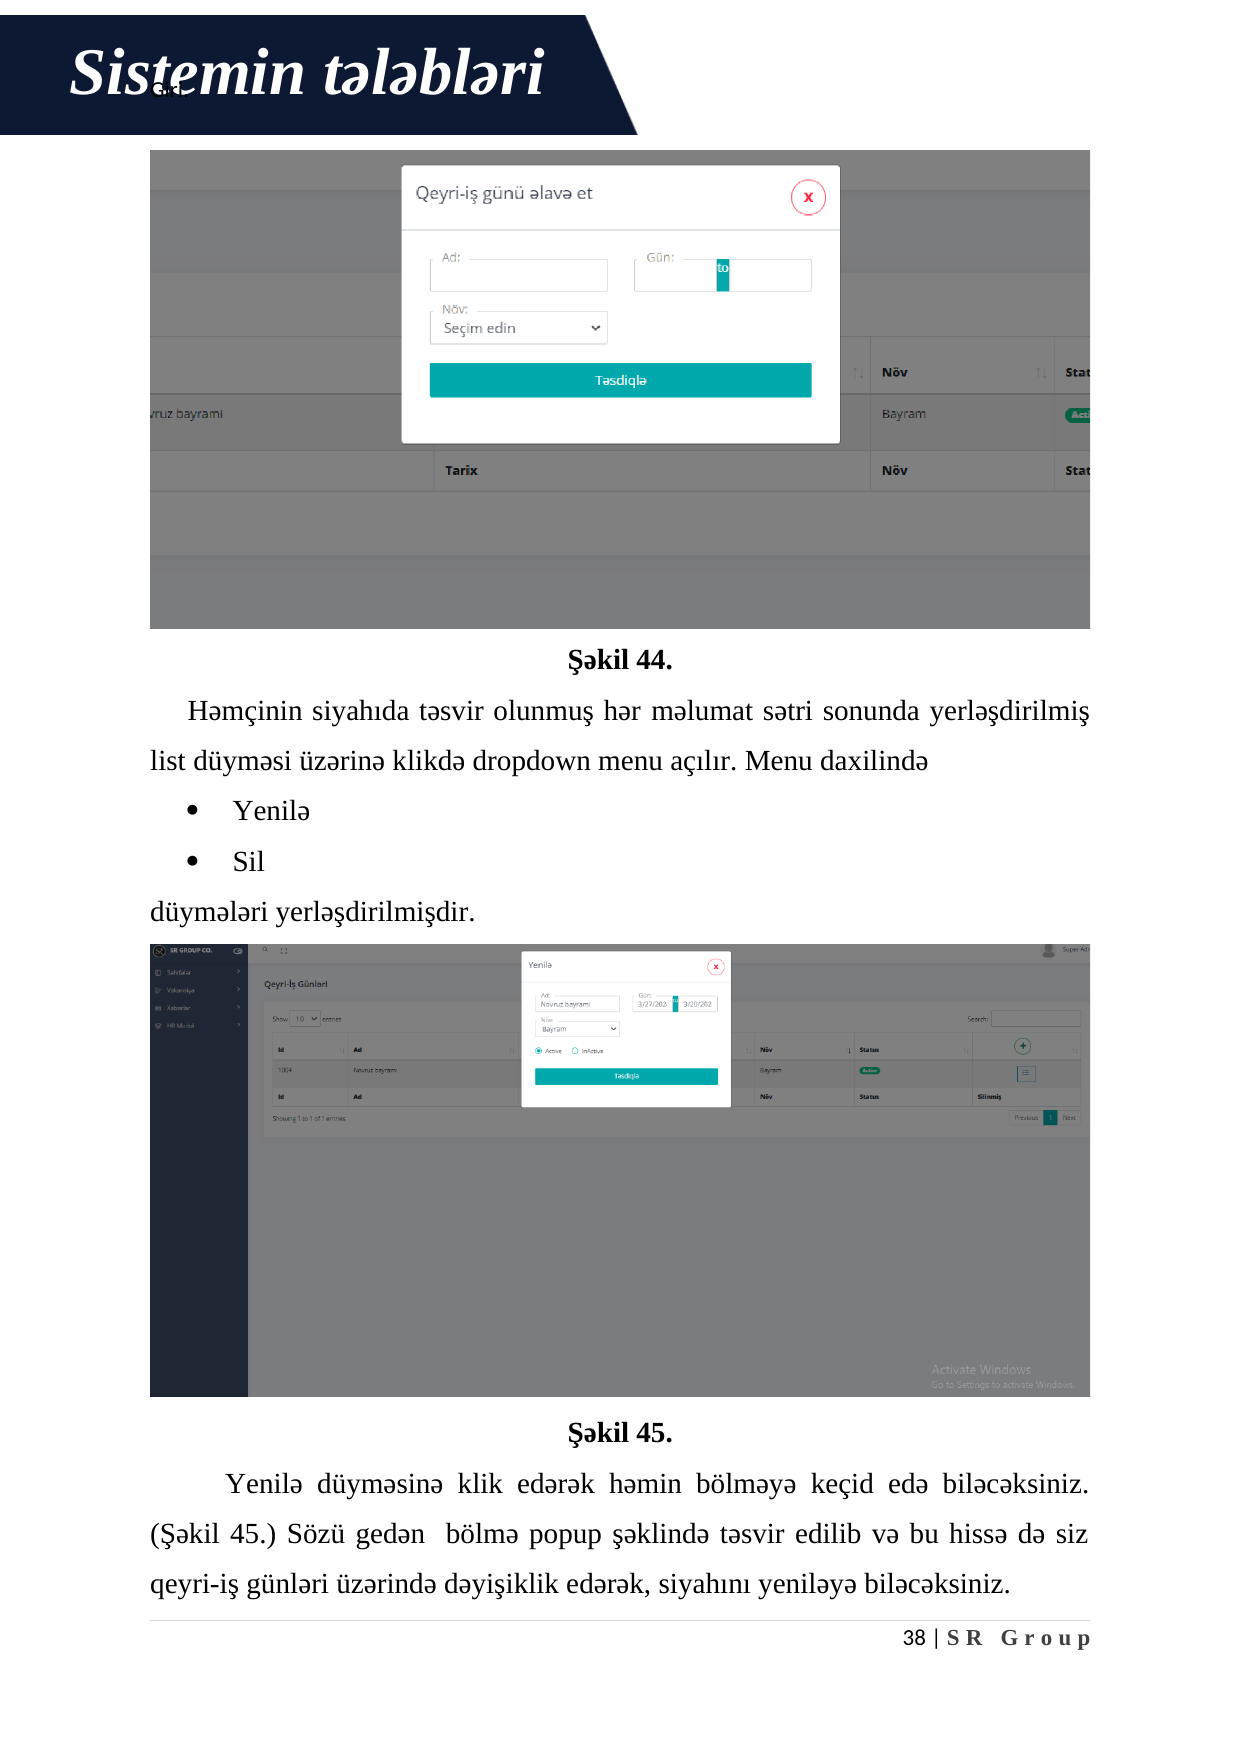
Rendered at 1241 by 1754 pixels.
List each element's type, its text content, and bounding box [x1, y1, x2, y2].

picture [0, 15, 1239, 135]
text Şəkil 44. [150, 642, 1090, 676]
text Şəkil 45. [150, 1416, 1090, 1449]
text Həmçinin siyahıda təsvir olunmuş hər məlumat sətri sonunda yerləşdirilmiş list düyməsi üzərinə klikdə dropdown menu açılır. Menu daxilində [150, 693, 1090, 777]
text düymələri yerləşdirilmişdir. [150, 894, 1090, 928]
picture [150, 150, 1091, 629]
text Yenilə düyməsinə klik edərək həmin bölməyə keçid edə biləcəksiniz. (Şəkil 45.) Sözü gedən bölmə popup şəklində təsvir edilib və bu hissə də siz qeyri-iş günləri üzərində dəyişiklik edərək, siyahını yeniləyə biləcəksiniz. [150, 1466, 1090, 1600]
list Yenilə [187, 793, 1090, 827]
list Sil [187, 844, 1090, 877]
picture [150, 944, 1091, 1397]
